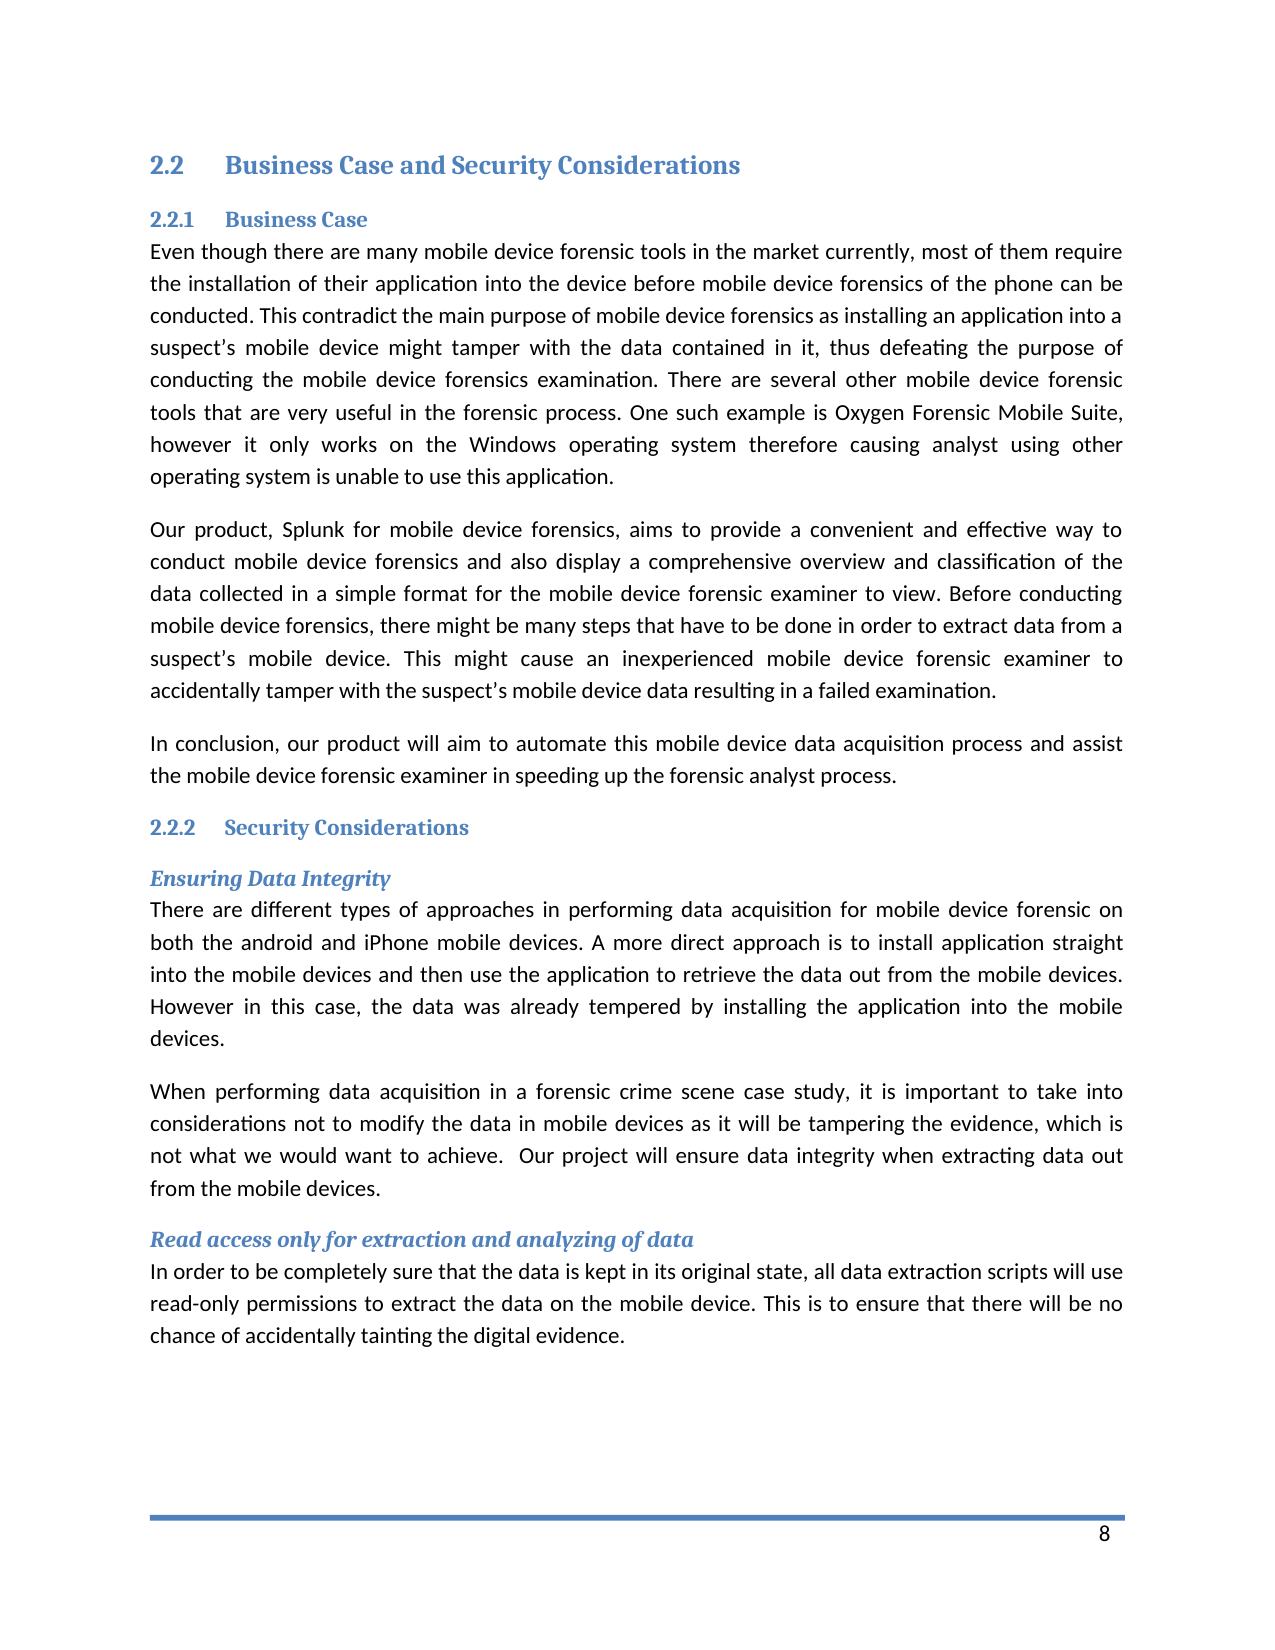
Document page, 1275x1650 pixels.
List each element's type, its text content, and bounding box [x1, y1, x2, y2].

subtitle 2.2.2 Security Considerations [150, 814, 1125, 841]
text In order to be completely sure that the data is kept in its original state, all data extraction scripts will use read-only permissions to extract the data on the mobile device. This is to ensure that there will be no chance of accidentally tainting the digital evidence. [150, 1257, 1125, 1349]
text When performing data acquisition in a forensic crime scene case study, it is important to take into considerations not to modify the data in mobile devices as it will be tampering the evidence, which is not what we would want to achieve. Our project will ensure data integrity when extracting data out from the mobile devices. [150, 1077, 1125, 1202]
subtitle Read access only for extraction and analyzing of data [150, 1227, 1125, 1253]
text In conclusion, our product will aim to automate this mobile device data acquisition process and assist the mobile device forensic examiner in speeding up the forensic analyst process. [150, 729, 1125, 789]
text There are different types of approaches in performing data acquisition for mobile device forensic on both the android and iPhone mobile devices. A more direct approach is to install application straight into the mobile devices and then use the application to retrieve the data out from the mobile devices. However in this case, the data was already tempered by installing the application into the mobile devices. [150, 896, 1125, 1052]
subtitle 2.2.1 Business Case [150, 207, 1125, 233]
text Our product, Splunk for mobile device forensics, aims to provide a convenient and effective way to conduct mobile device forensics and also display a comprehensive overview and classification of the data collected in a simple format for the mobile device forensic examiner to view. Before conducting mobile device forensics, there might be many steps that have to be done in order to extract data from a suspect’s mobile device. This might cause an inexperienced mobile device forensic examiner to accidentally tamper with the suspect’s mobile device data resulting in a failed examination. [150, 515, 1125, 704]
text Even though there are many mobile device forensic tools in the market currently, most of them require the installation of their application into the device before mobile device forensics of the phone can be conducted. This contradict the main purpose of mobile device forensics as installing an application into a suspect’s mobile device might tamper with the data contained in it, thus defeating the purpose of conducting the mobile device forensics examination. There are several other mobile device forensic tools that are very useful in the forensic process. One such example is Oxygen Forensic Mobile Suite, however it only works on the Windows operating system therefore causing analyst using other operating system is unable to use this application. [150, 237, 1125, 490]
subtitle Ensuring Data Integrity [150, 865, 1125, 892]
subtitle 2.2 Business Case and Security Considerations [150, 150, 1125, 181]
